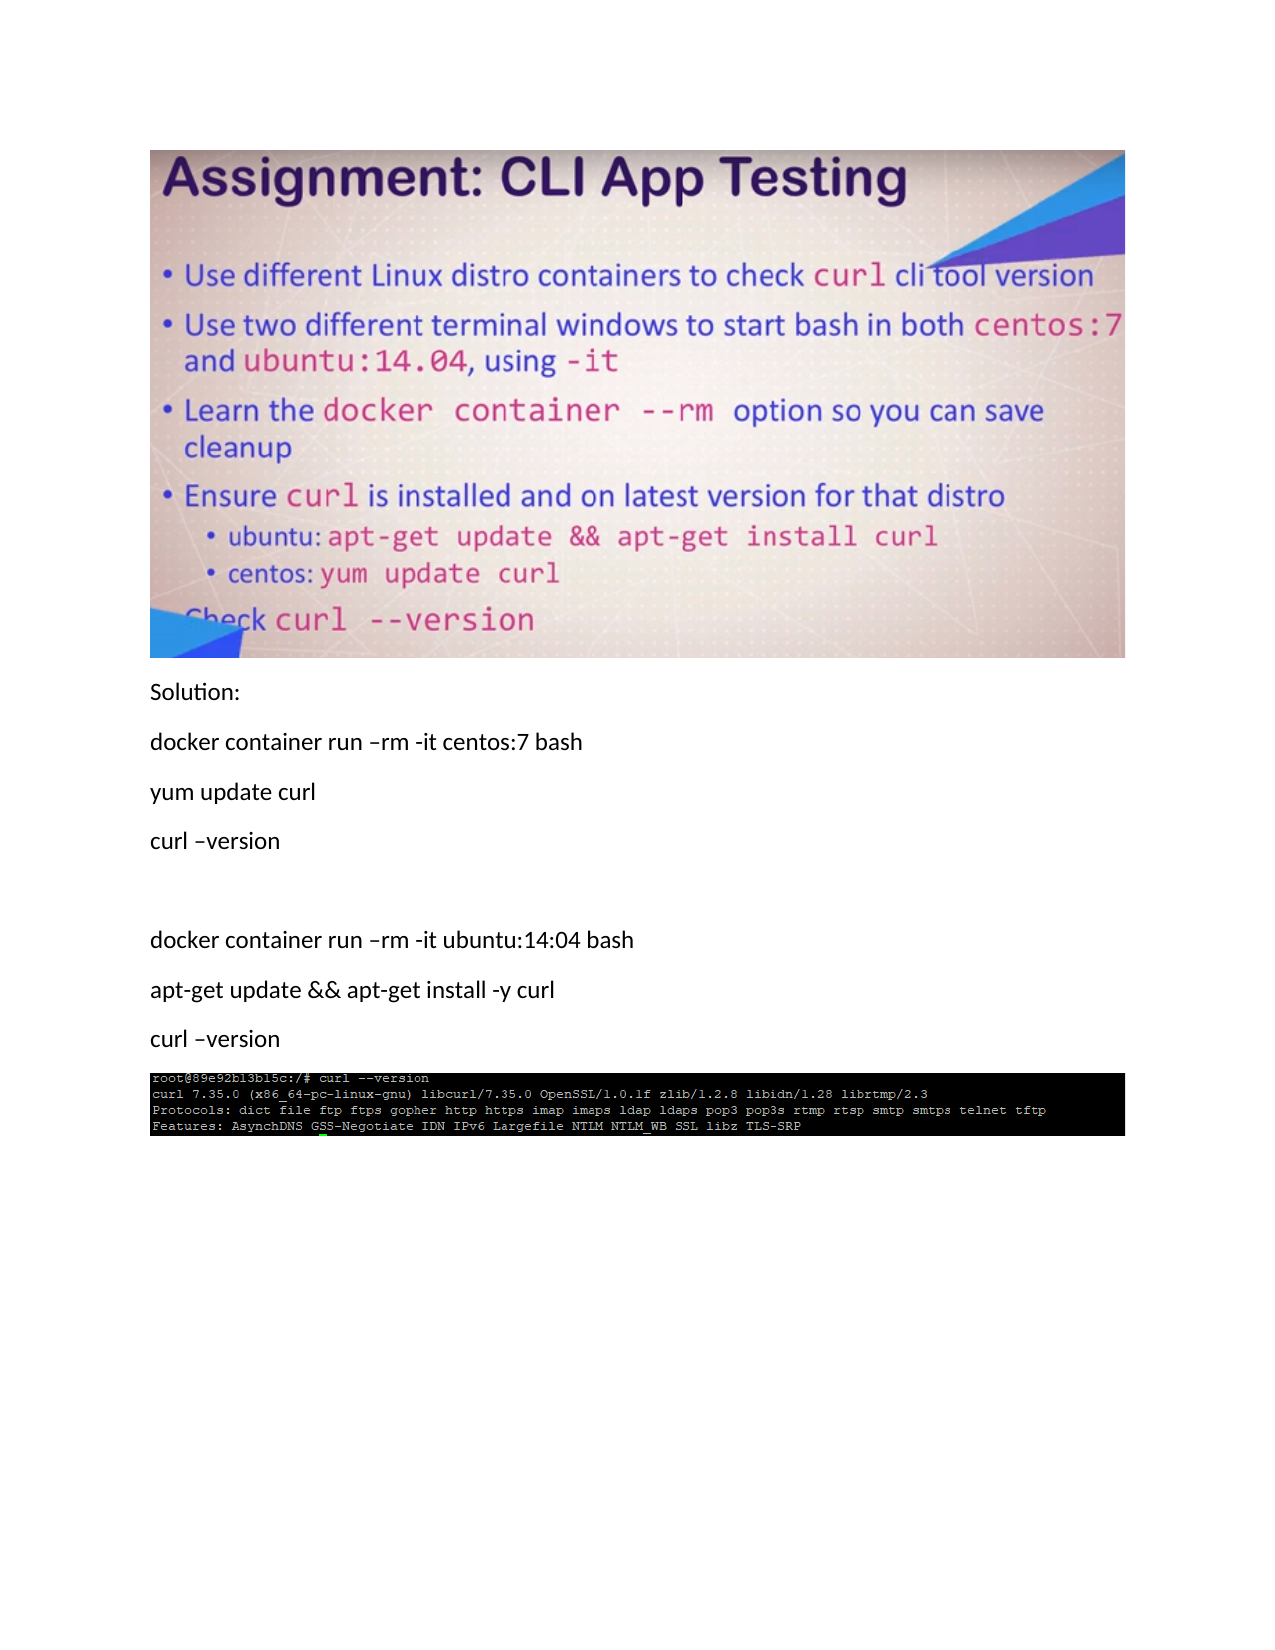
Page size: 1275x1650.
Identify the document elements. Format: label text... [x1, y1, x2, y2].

text docker container run –rm -it centos:7 bash [150, 726, 1125, 757]
text docker container run –rm -it ubuntu:14:04 bash [150, 924, 1125, 955]
picture [150, 1073, 1125, 1136]
text apt-get update && apt-get install -y curl [150, 974, 1125, 1004]
text Solution: [150, 677, 1125, 707]
picture [150, 150, 1125, 658]
text curl –version [150, 825, 1125, 856]
text curl –version [150, 1024, 1125, 1054]
text yum update curl [150, 776, 1125, 806]
